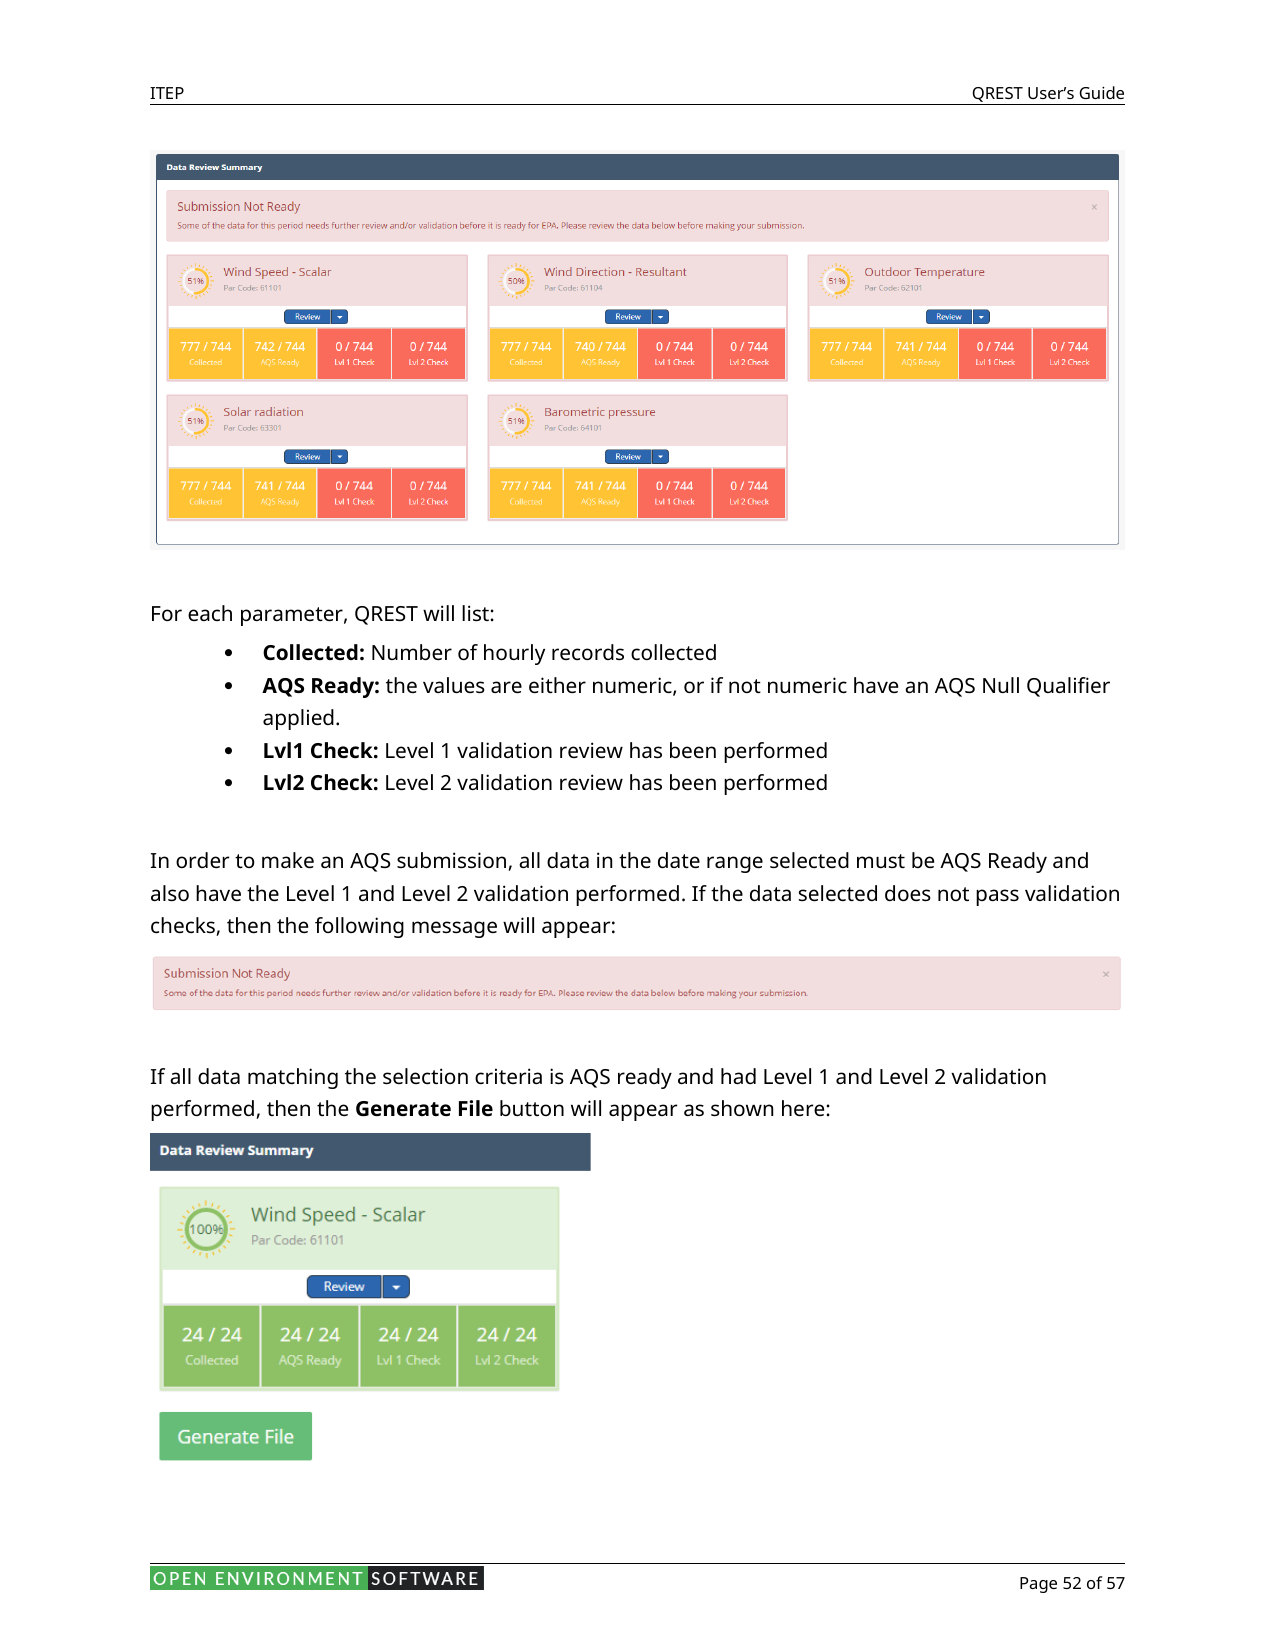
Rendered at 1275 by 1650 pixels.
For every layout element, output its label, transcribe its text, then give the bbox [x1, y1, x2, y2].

list Lvl1 Check: Level 1 validation review has been performed [225, 736, 1125, 764]
text In order to make an AQS submission, all data in the date range selected must be AQS Ready and also have the Level 1 and Level 2 validation performed. If the data selected does not pass validation checks, then the following message will appear: [150, 846, 1125, 940]
picture [150, 1566, 484, 1590]
list Lvl2 Check: Level 2 validation review has been performed [225, 768, 1125, 797]
text For each parameter, QREST will list: [150, 599, 1125, 628]
text If all data matching the selection criteria is AQS ready and had Level 1 and Level 2 validation performed, then the Generate File button will appear as shown here: [150, 1062, 1125, 1123]
picture [150, 1133, 591, 1472]
list Collected: Number of hourly records collected [225, 638, 1125, 667]
list AQS Ready: the values are either numeric, or if not numeric have an AQS Null Qualifier applied. [225, 671, 1125, 732]
picture [150, 150, 1125, 550]
picture [150, 950, 1125, 1013]
